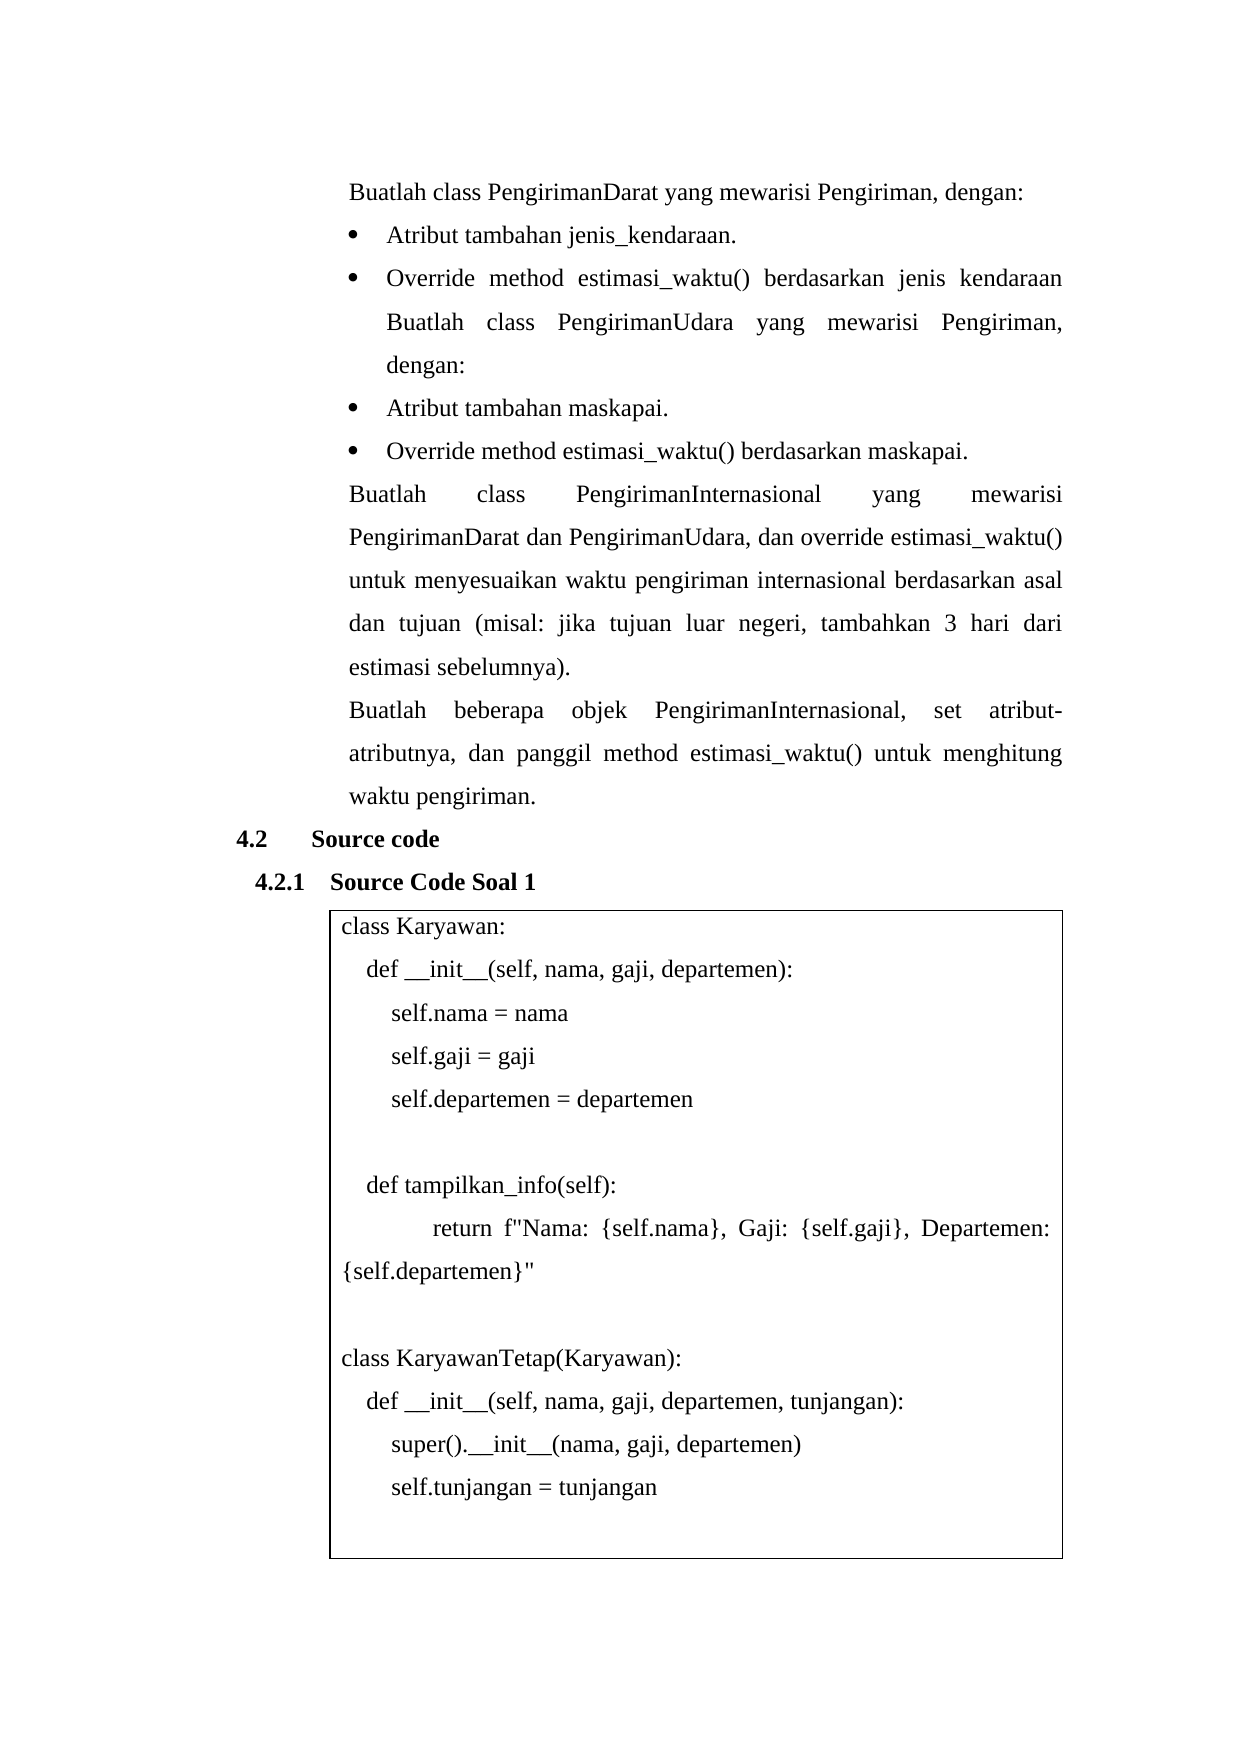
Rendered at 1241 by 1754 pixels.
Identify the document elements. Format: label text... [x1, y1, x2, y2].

subtitle Source Code Soal 1 [255, 867, 1063, 896]
list Buatlah beberapa objek PengirimanInternasional, set atribut-atributnya, dan panggil method estimasi_waktu() untuk menghitung waktu pengiriman. [349, 695, 1063, 810]
list Buatlah class PengirimanDarat yang mewarisi Pengiriman, dengan: [349, 177, 1063, 206]
list Atribut tambahan jenis_kendaraan. [349, 220, 1063, 249]
list Atribut tambahan maskapai. [349, 393, 1063, 422]
list Override method estimasi_waktu() berdasarkan jenis kendaraan Buatlah class PengirimanUdara yang mewarisi Pengiriman, dengan: [349, 263, 1063, 378]
list Override method estimasi_waktu() berdasarkan maskapai. [349, 436, 1063, 465]
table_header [331, 911, 1062, 1558]
subtitle Source code [236, 824, 1063, 853]
list Buatlah class PengirimanInternasional yang mewarisi PengirimanDarat dan PengirimanUdara, dan override estimasi_waktu() untuk menyesuaikan waktu pengiriman internasional berdasarkan asal dan tujuan (misal: jika tujuan luar negeri, tambahkan 3 hari dari estimasi sebelumnya). [349, 479, 1063, 680]
